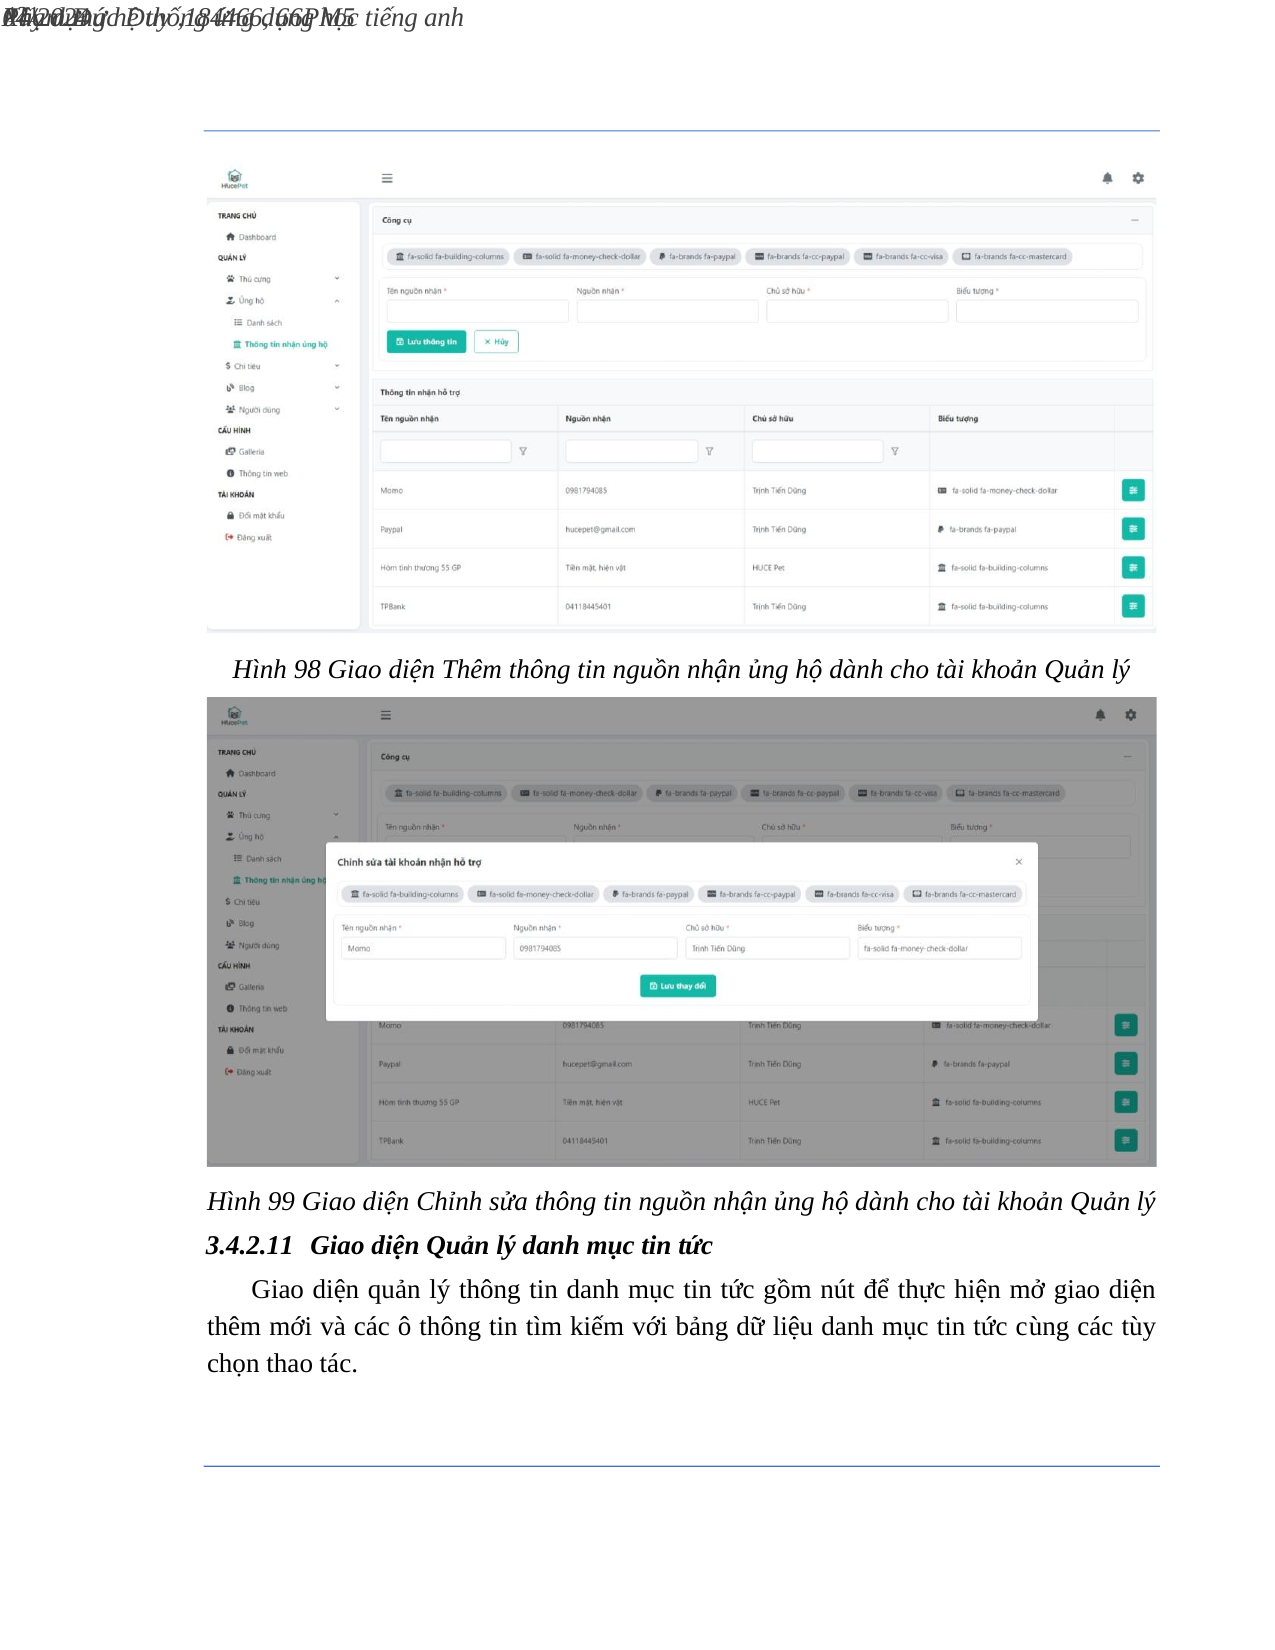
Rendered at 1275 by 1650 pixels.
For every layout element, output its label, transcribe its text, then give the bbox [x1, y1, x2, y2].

picture [206, 159, 1157, 633]
picture [206, 697, 1157, 1167]
text Giao diện quản lý thông tin danh mục tin tức gồm nút để thực hiện mở giao diện thêm mới và các ô thông tin tìm kiếm với bảng dữ liệu danh mục tin tức cùng các tùy chọn thao tác. [207, 1273, 1157, 1378]
subtitle Giao diện Quản lý danh mục tin tức [206, 1229, 1189, 1260]
text Hình 98 Giao diện Thêm thông tin nguồn nhận ủng hộ dành cho tài khoản Quản lý [232, 653, 1189, 684]
